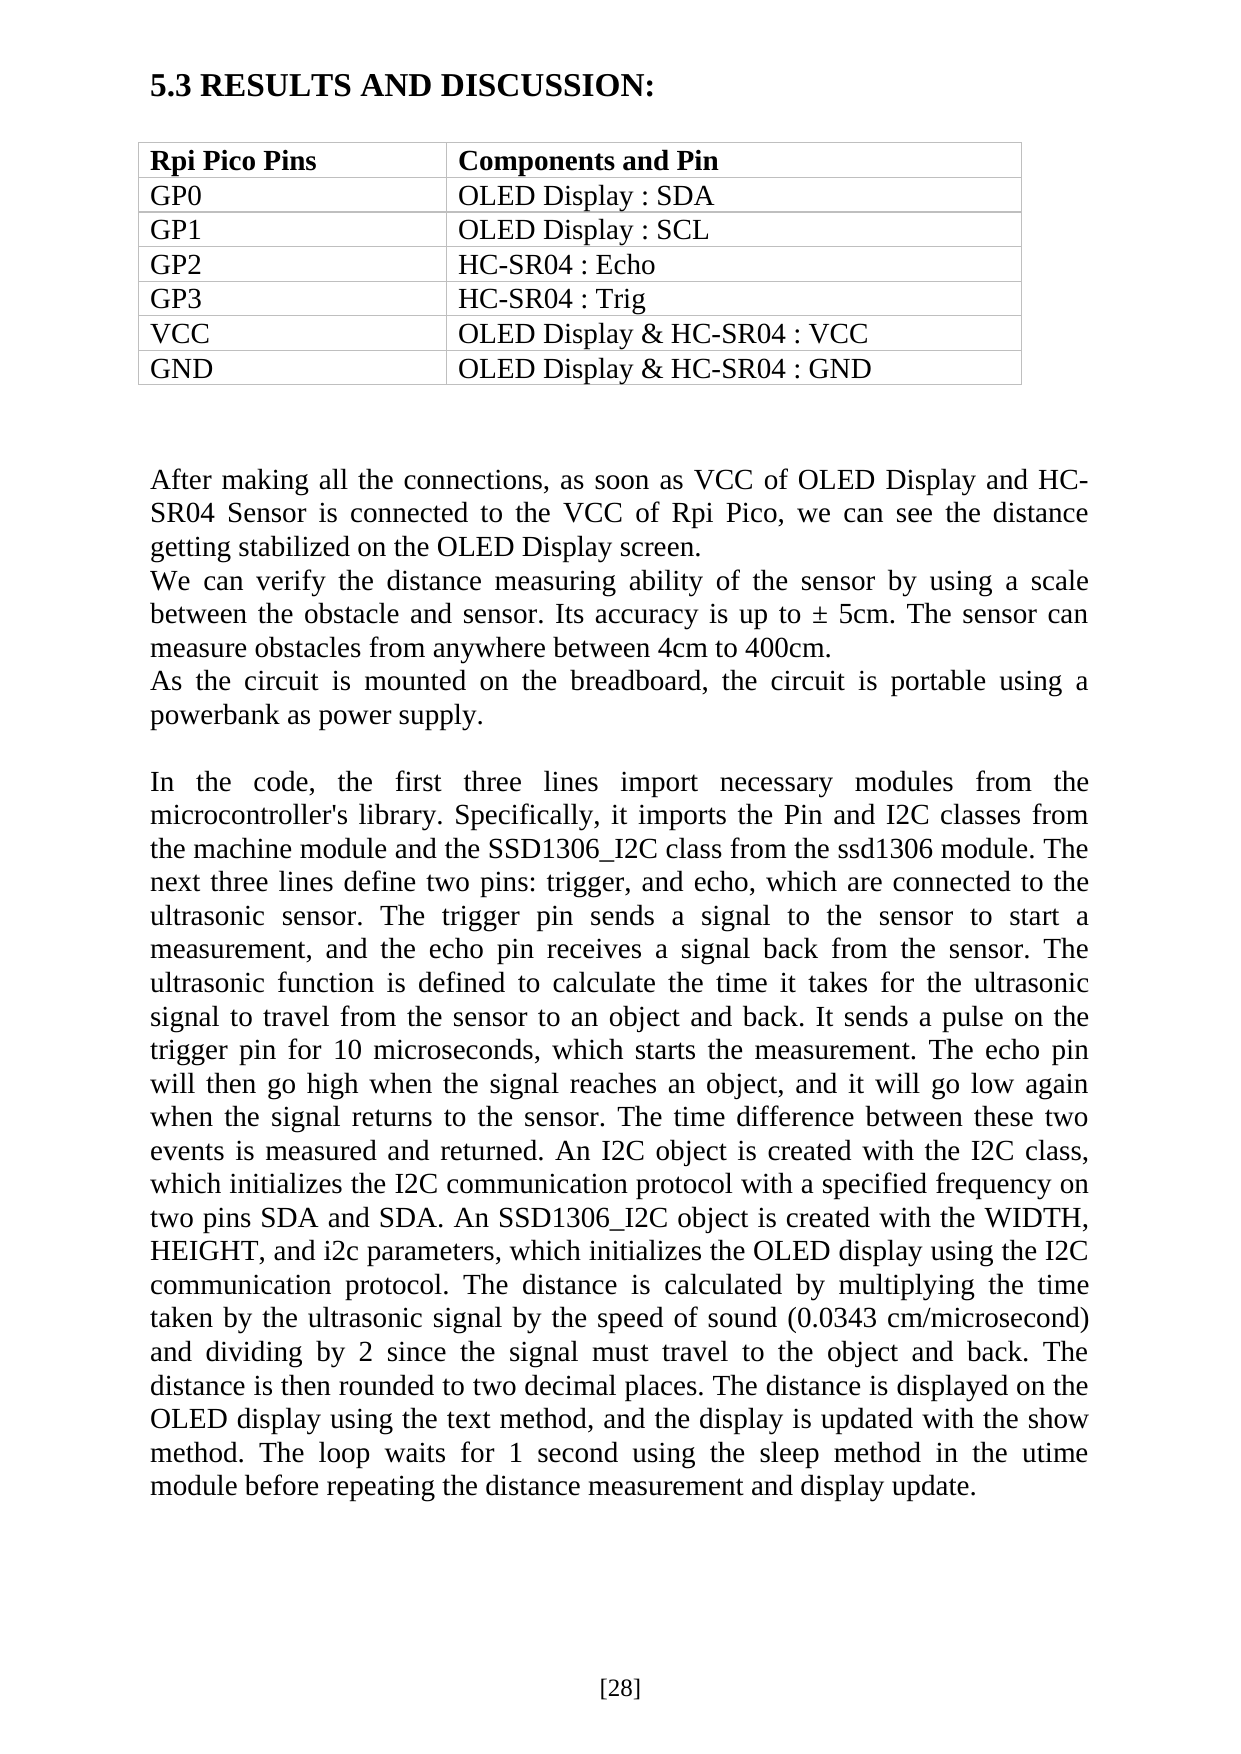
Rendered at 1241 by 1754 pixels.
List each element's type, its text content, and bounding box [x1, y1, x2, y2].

table_cell OLED Display : SDA [447, 178, 1021, 211]
text In the code, the first three lines import necessary modules from the microcontroller's library. Specifically, it imports the Pin and I2C classes from the machine module and the SSD1306_I2C class from the ssd1306 module. The next three lines define two pins: trigger, and echo, which are connected to the ultrasonic sensor. The trigger pin sends a signal to the sensor to start a measurement, and the echo pin receives a signal back from the sensor. The ultrasonic function is defined to calculate the time it takes for the ultrasonic signal to travel from the sensor to an object and back. It sends a pulse on the trigger pin for 10 microseconds, which starts the measurement. The echo pin will then go high when the signal reaches an object, and it will go low again when the signal returns to the sensor. The time difference between these two events is measured and returned. An I2C object is created with the I2C class, which initializes the I2C communication protocol with a specified frequency on two pins SDA and SDA. An SSD1306_I2C object is created with the WIDTH, HEIGHT, and i2c parameters, which initializes the OLED display using the I2C communication protocol. The distance is calculated by multiplying the time taken by the ultrasonic signal by the speed of sound (0.0343 cm/microsecond) and dividing by 2 since the signal must travel to the object and back. The distance is then rounded to two decimal places. The distance is displayed on the OLED display using the text method, and the display is updated with the show method. The loop waits for 1 second using the sleep method in the utime module before repeating the distance measurement and display update. [150, 764, 1090, 1502]
table_cell OLED Display & HC-SR04 : GND [447, 351, 1021, 384]
table_cell OLED Display & HC-SR04 : VCC [447, 316, 1021, 350]
text 5.3 RESULTS AND DISCUSSION: [150, 66, 1090, 104]
table_cell GP0 [139, 178, 446, 211]
table_cell HC-SR04 : Echo [447, 247, 1021, 281]
table_cell GP2 [139, 247, 446, 281]
table_cell OLED Display : SCL [447, 213, 1021, 246]
table_cell GND [139, 351, 446, 384]
table_cell GP1 [139, 213, 446, 246]
table_cell GP3 [139, 282, 446, 315]
table_cell HC-SR04 : Trig [447, 282, 1021, 315]
table_header Rpi Pico Pins [139, 143, 446, 177]
text As the circuit is mounted on the breadboard, the circuit is portable using a powerbank as power supply. [150, 663, 1090, 730]
table_cell VCC [139, 316, 446, 350]
text After making all the connections, as soon as VCC of OLED Display and HC-SR04 Sensor is connected to the VCC of Rpi Pico, we can see the distance getting stabilized on the OLED Display screen. [150, 462, 1090, 563]
table_header Components and Pin [447, 143, 1021, 177]
text We can verify the distance measuring ability of the sensor by using a scale between the obstacle and sensor. Its accuracy is up to ± 5cm. The sensor can measure obstacles from anywhere between 4cm to 400cm. [150, 563, 1090, 663]
